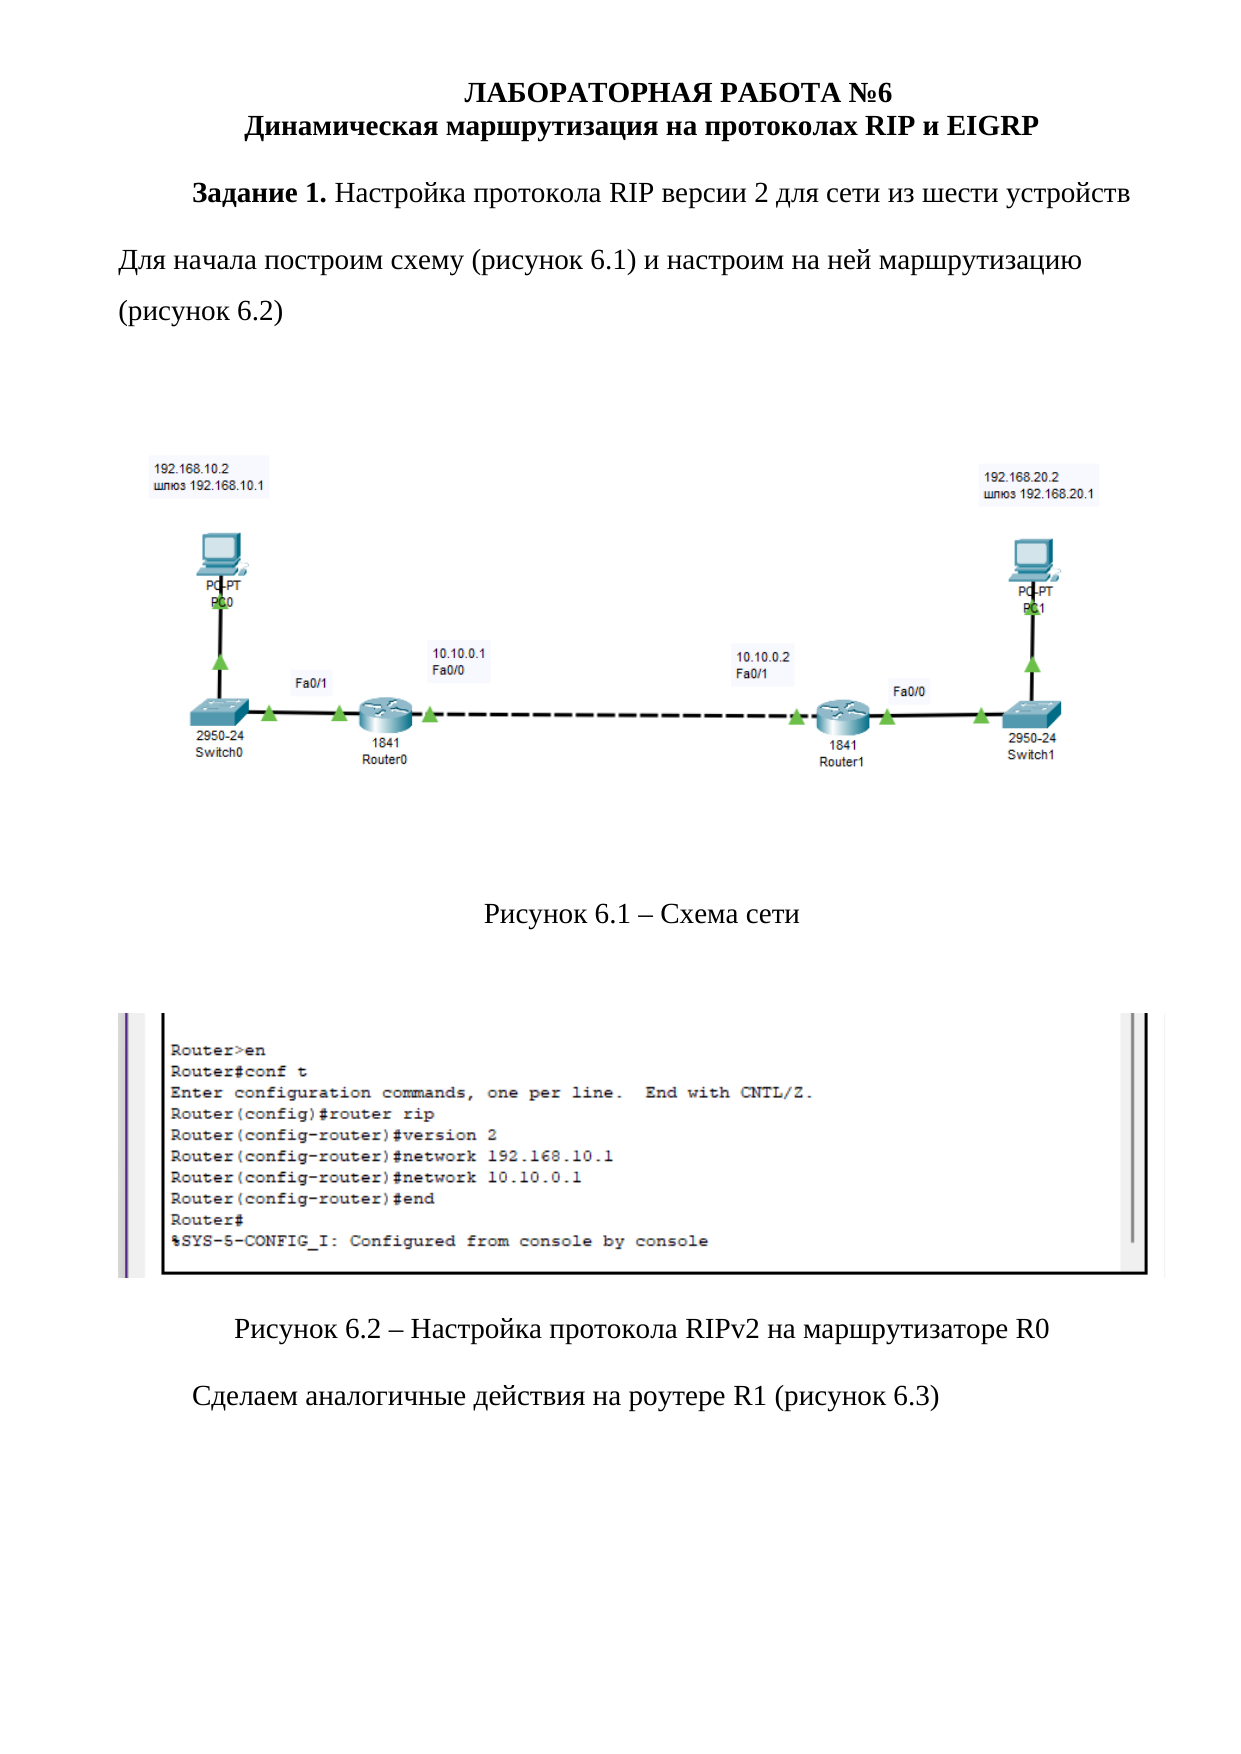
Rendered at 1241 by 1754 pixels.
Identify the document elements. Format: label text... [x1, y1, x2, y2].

picture [118, 1013, 1166, 1278]
text Задание 1. Настройка протокола RIP версии 2 для сети из шести устройств [118, 176, 1165, 209]
text Рисунок 6.2 – Настройка протокола RIPv2 на маршрутизаторе R0 [118, 1311, 1165, 1344]
text Динамическая маршрутизация на протоколах RIP и EIGRP [118, 108, 1165, 142]
text Рисунок 6.1 – Схема сети [118, 896, 1165, 930]
text ЛАБОРАТОРНАЯ РАБОТА №6 [192, 75, 1165, 108]
picture [118, 359, 1166, 863]
text Сделаем аналогичные действия на роутере R1 (рисунок 6.3) [118, 1378, 1165, 1411]
text Для начала построим схему (рисунок 6.1) и настроим на ней маршрутизацию (рисунок 6.2) [118, 242, 1165, 326]
